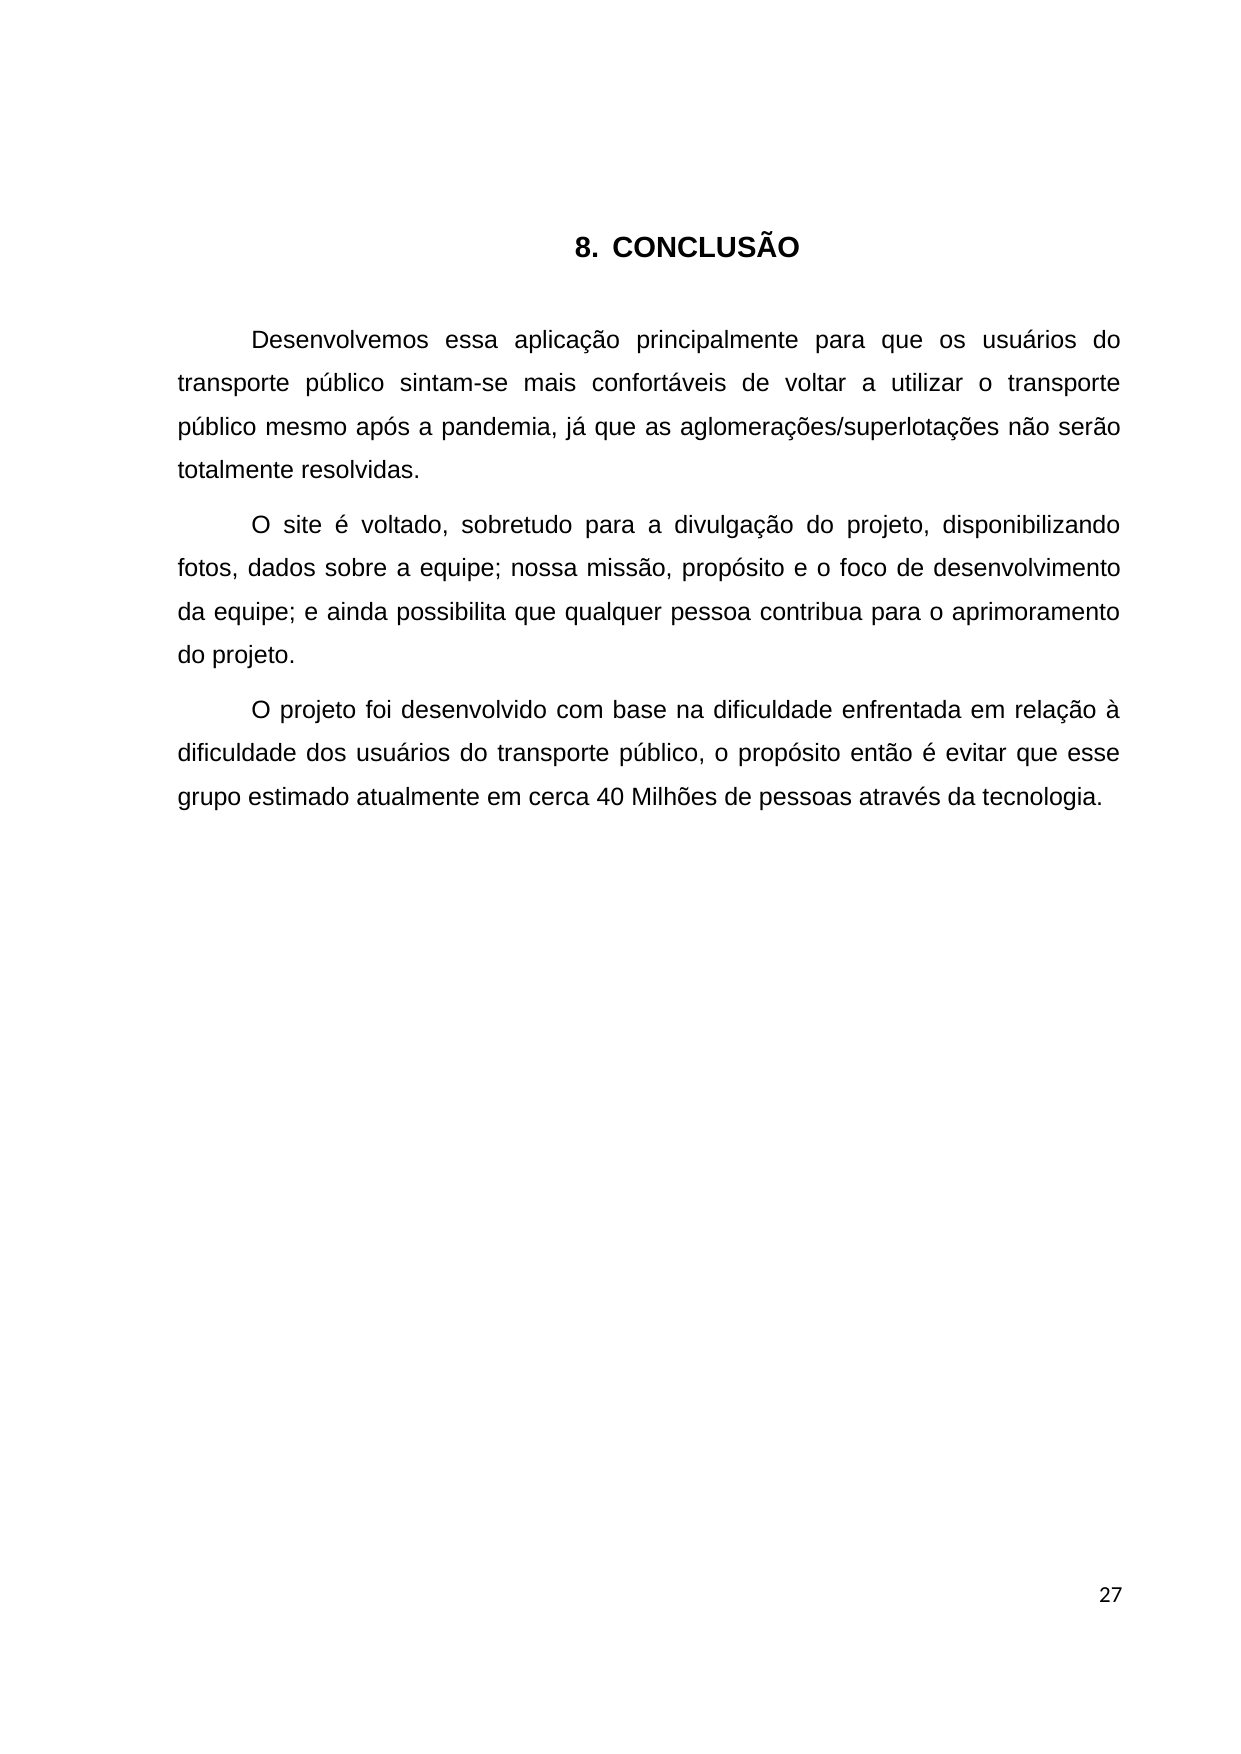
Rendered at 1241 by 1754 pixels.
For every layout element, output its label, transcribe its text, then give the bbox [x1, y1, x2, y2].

text Desenvolvemos essa aplicação principalmente para que os usuários do transporte público sintam-se mais confortáveis de voltar a utilizar o transporte público mesmo após a pandemia, já que as aglomerações/superlotações não serão totalmente resolvidas. [177, 325, 1122, 483]
text O projeto foi desenvolvido com base na dificuldade enfrentada em relação à dificuldade dos usuários do transporte público, o propósito então é evitar que esse grupo estimado atualmente em cerca 40 Milhões de pessoas através da tecnologia. [177, 695, 1122, 810]
subtitle CONCLUSÃO [252, 230, 1122, 264]
text O site é voltado, sobretudo para a divulgação do projeto, disponibilizando fotos, dados sobre a equipe; nossa missão, propósito e o foco de desenvolvimento da equipe; e ainda possibilita que qualquer pessoa contribua para o aprimoramento do projeto. [177, 510, 1122, 668]
